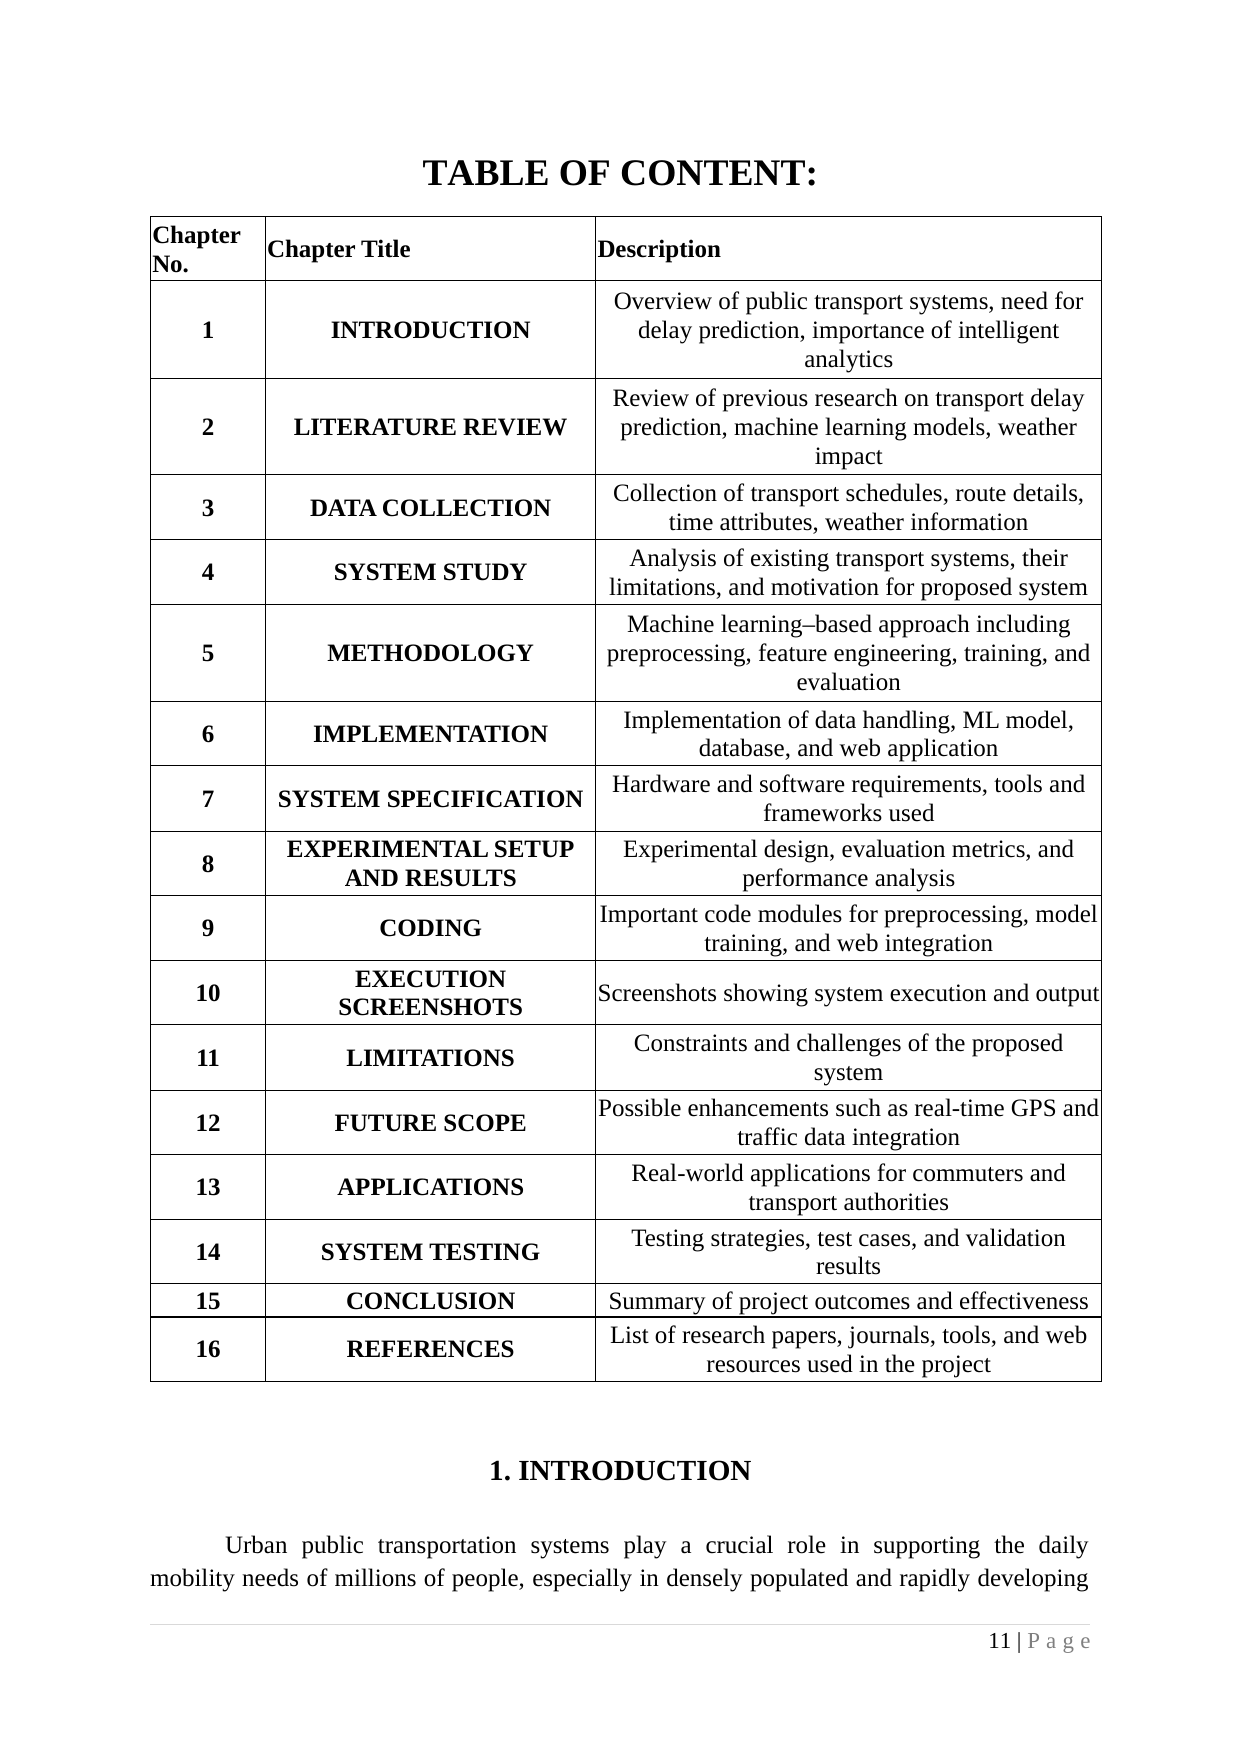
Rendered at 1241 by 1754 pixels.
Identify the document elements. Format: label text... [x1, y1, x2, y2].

table_cell EXECUTION SCREENSHOTS [266, 961, 595, 1024]
table_cell 7 [151, 766, 265, 831]
table_header Description [596, 217, 1101, 280]
table_cell Overview of public transport systems, need for delay prediction, importance of intelligent analytics [596, 281, 1101, 378]
table_cell 16 [151, 1318, 265, 1381]
table_cell LIMITATIONS [266, 1025, 595, 1089]
table_cell 11 [151, 1025, 265, 1089]
table_cell METHODOLOGY [266, 605, 595, 701]
table_cell Real-world applications for commuters and transport authorities [596, 1155, 1101, 1219]
table_cell Hardware and software requirements, tools and frameworks used [596, 766, 1101, 831]
table_cell 1 [151, 281, 265, 378]
table_cell Important code modules for preprocessing, model training, and web integration [596, 896, 1101, 960]
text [150, 1530, 1090, 1592]
table_cell DATA COLLECTION [266, 475, 595, 539]
table_cell 5 [151, 605, 265, 701]
table_header Chapter No. [151, 217, 265, 280]
table_header Chapter Title [266, 217, 595, 280]
table_cell 6 [151, 702, 265, 765]
table_cell 13 [151, 1155, 265, 1219]
table_cell Screenshots showing system execution and output [596, 961, 1101, 1024]
table_cell 8 [151, 832, 265, 894]
table_cell 15 [151, 1284, 265, 1316]
table_cell INTRODUCTION [266, 281, 595, 378]
table_cell 2 [151, 379, 265, 474]
table_cell List of research papers, journals, tools, and web resources used in the project [596, 1318, 1101, 1381]
table_cell SYSTEM SPECIFICATION [266, 766, 595, 831]
table_cell CODING [266, 896, 595, 960]
table_cell Review of previous research on transport delay prediction, machine learning models, weather impact [596, 379, 1101, 474]
table_cell 12 [151, 1091, 265, 1153]
text TABLE OF CONTENT: [150, 150, 1090, 193]
table_cell Experimental design, evaluation metrics, and performance analysis [596, 832, 1101, 894]
table_cell Machine learning–based approach including preprocessing, feature engineering, training, and evaluation [596, 605, 1101, 701]
table_cell 14 [151, 1220, 265, 1283]
table_cell REFERENCES [266, 1318, 595, 1381]
table_cell Constraints and challenges of the proposed system [596, 1025, 1101, 1089]
table_cell Testing strategies, test cases, and validation results [596, 1220, 1101, 1283]
table_cell Summary of project outcomes and effectiveness [596, 1284, 1101, 1316]
text 1. INTRODUCTION [150, 1453, 1090, 1487]
table_cell Possible enhancements such as real-time GPS and traffic data integration [596, 1091, 1101, 1153]
table_cell FUTURE SCOPE [266, 1091, 595, 1153]
table_cell Collection of transport schedules, route details, time attributes, weather information [596, 475, 1101, 539]
table_cell 4 [151, 540, 265, 603]
table_cell SYSTEM STUDY [266, 540, 595, 603]
table_cell IMPLEMENTATION [266, 702, 595, 765]
table_cell 10 [151, 961, 265, 1024]
table_cell APPLICATIONS [266, 1155, 595, 1219]
table_cell Implementation of data handling, ML model, database, and web application [596, 702, 1101, 765]
table_cell CONCLUSION [266, 1284, 595, 1316]
table_cell 3 [151, 475, 265, 539]
table_cell Analysis of existing transport systems, their limitations, and motivation for proposed system [596, 540, 1101, 603]
table_cell LITERATURE REVIEW [266, 379, 595, 474]
table_cell EXPERIMENTAL SETUP AND RESULTS [266, 832, 595, 894]
table_cell 9 [151, 896, 265, 960]
table_cell SYSTEM TESTING [266, 1220, 595, 1283]
